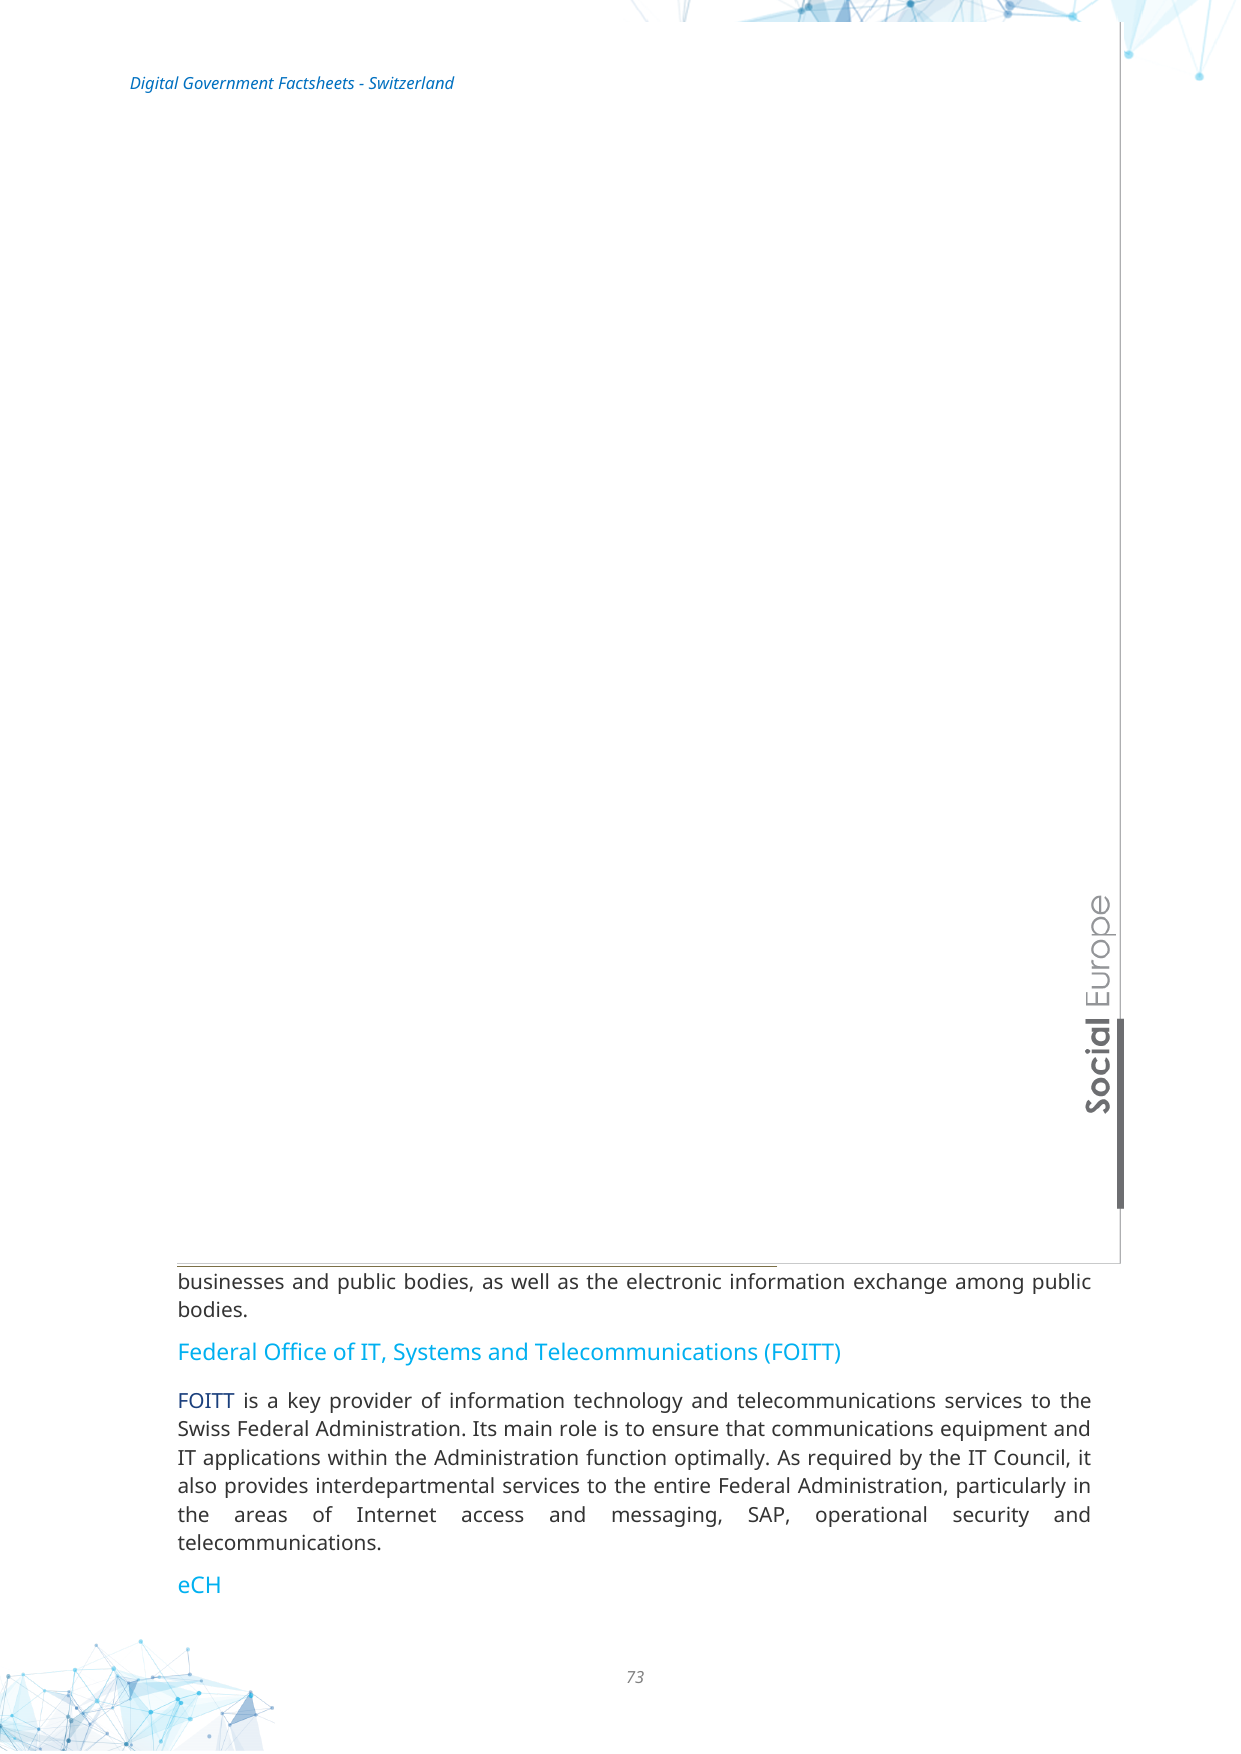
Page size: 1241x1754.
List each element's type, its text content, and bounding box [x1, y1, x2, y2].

subtitle eCH [177, 1569, 1092, 1601]
subtitle Federal Office of IT, Systems and Telecommunications (FOITT) [177, 1336, 1092, 1367]
text SEAC brings together industry, government authorities and academia, and aims to set guidelines for next-generation IT architectures in the Swiss public sector. It is tasked with supporting, among other targets, the electronic handling of all communications between businesses and public bodies, as well as the electronic information exchange among public bodies. [177, 1267, 1092, 1324]
text FOITT is a key provider of information technology and telecommunications services to the Swiss Federal Administration. Its main role is to ensure that communications equipment and IT applications within the Administration function optimally. As required by the IT Council, it also provides interdepartmental services to the entire Federal Administration, particularly in the areas of Internet access and messaging, SAP, operational security and telecommunications. [177, 1386, 1092, 1557]
picture [177, 22, 1124, 1264]
